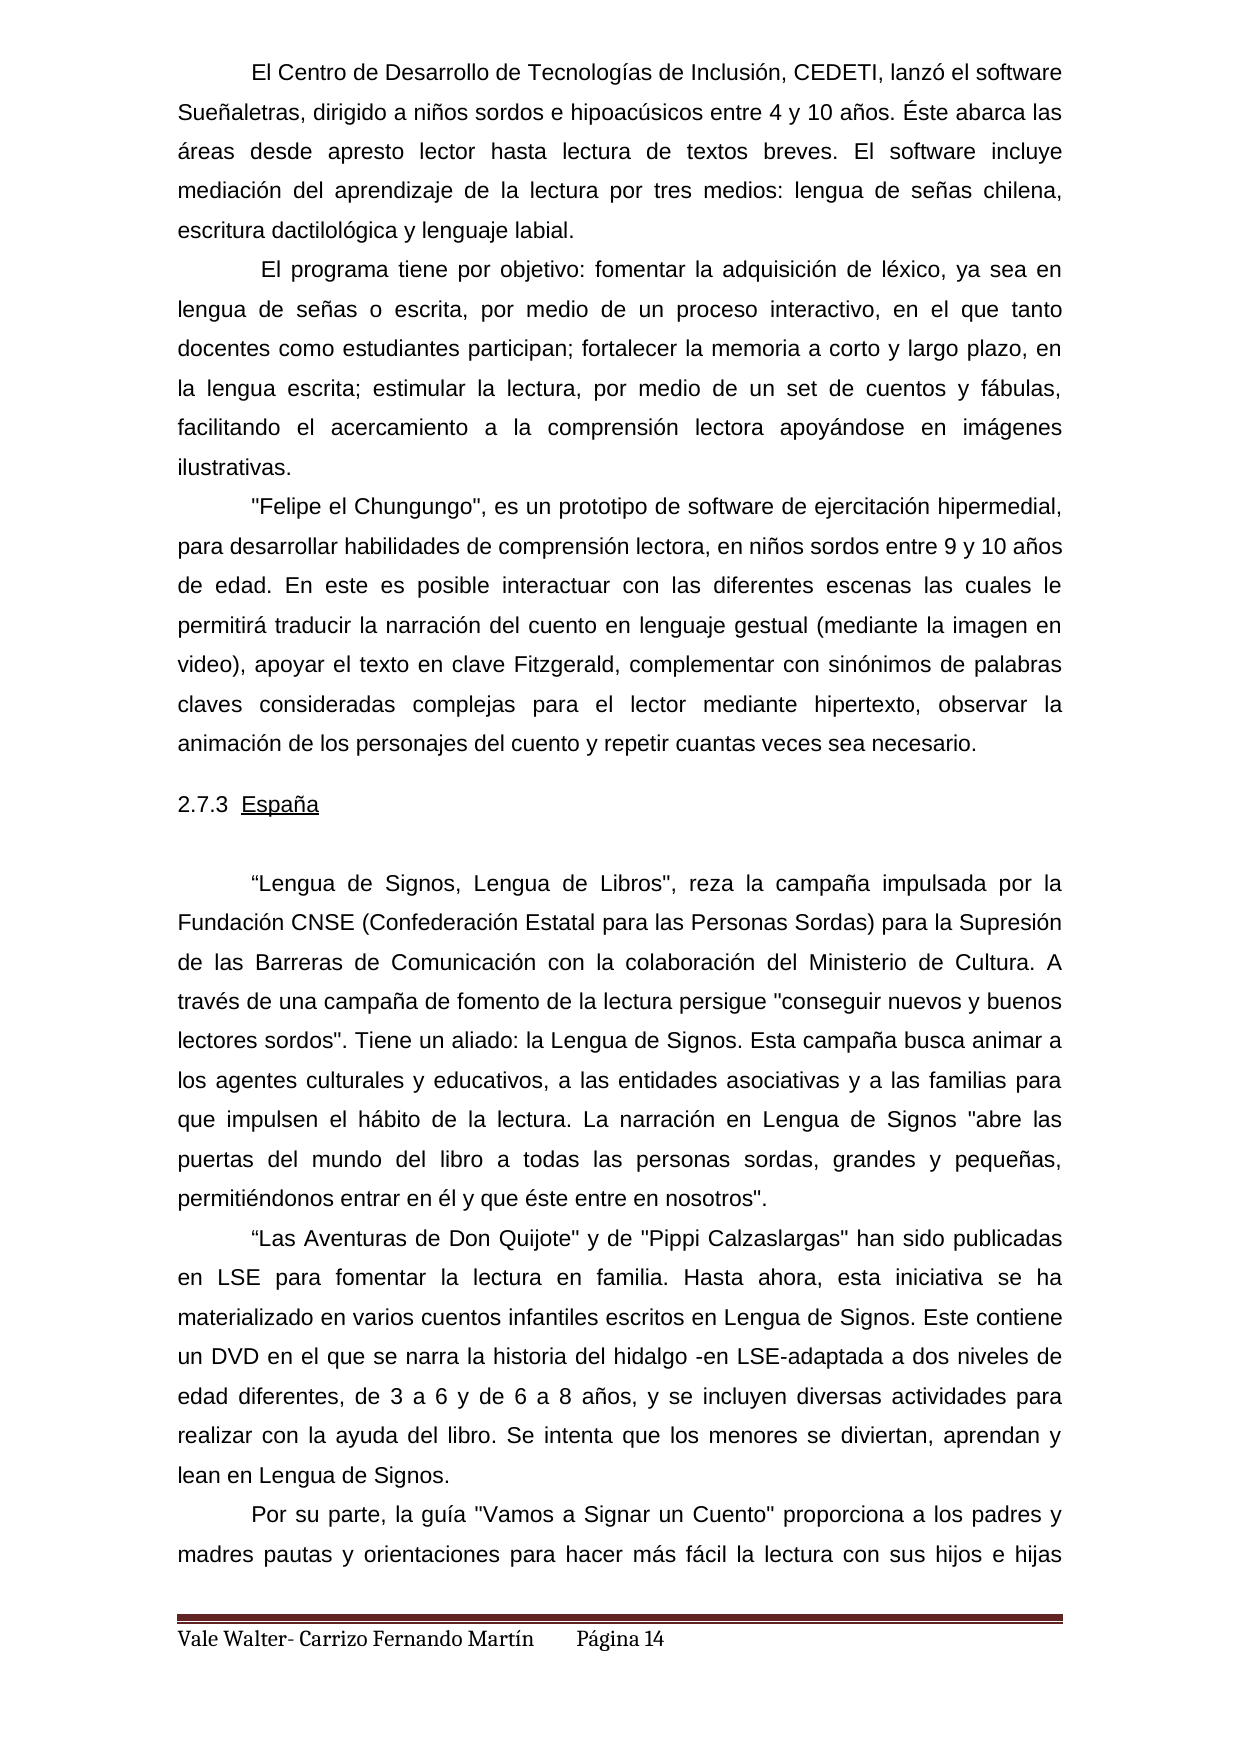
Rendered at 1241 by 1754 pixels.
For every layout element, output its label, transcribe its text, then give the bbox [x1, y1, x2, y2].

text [177, 1501, 1063, 1567]
text El Centro de Desarrollo de Tecnologías de Inclusión, CEDETI, lanzó el software Sueñaletras, dirigido a niños sordos e hipoacúsicos entre 4 y 10 años. Éste abarca las áreas desde apresto lector hasta lectura de textos breves. El software incluye mediación del aprendizaje de la lectura por tres medios: lengua de señas chilena, escritura dactilológica y lenguaje labial. [177, 59, 1063, 243]
text “Las Aventuras de Don Quijote" y de "Pippi Calzaslargas" han sido publicadas en LSE para fomentar la lectura en familia. Hasta ahora, esta iniciativa se ha materializado en varios cuentos infantiles escritos en Lengua de Signos. Este contiene un DVD en el que se narra la historia del hidalgo -en LSE-adaptada a dos niveles de edad diferentes, de 3 a 6 y de 6 a 8 años, y se incluyen diversas actividades para realizar con la ayuda del libro. Se intenta que los menores se diviertan, aprendan y lean en Lengua de Signos. [177, 1225, 1063, 1488]
text "Felipe el Chungungo", es un prototipo de software de ejercitación hipermedial, para desarrollar habilidades de comprensión lectora, en niños sordos entre 9 y 10 años de edad. En este es posible interactuar con las diferentes escenas las cuales le permitirá traducir la narración del cuento en lenguaje gestual (mediante la imagen en video), apoyar el texto en clave Fitzgerald, complementar con sinónimos de palabras claves consideradas complejas para el lector mediante hipertexto, observar la animación de los personajes del cuento y repetir cuantas veces sea necesario. [177, 493, 1063, 757]
text 2.7.3 España [177, 791, 1063, 817]
text “Lengua de Signos, Lengua de Libros", reza la campaña impulsada por la Fundación CNSE (Confederación Estatal para las Personas Sordas) para la Supresión de las Barreras de Comunicación con la colaboración del Ministerio de Cultura. A través de una campaña de fomento de la lectura persigue "conseguir nuevos y buenos lectores sordos". Tiene un aliado: la Lengua de Signos. Esta campaña busca animar a los agentes culturales y educativos, a las entidades asociativas y a las familias para que impulsen el hábito de la lectura. La narración en Lengua de Signos "abre las puertas del mundo del libro a todas las personas sordas, grandes y pequeñas, permitiéndonos entrar en él y que éste entre en nosotros". [177, 869, 1063, 1212]
text El programa tiene por objetivo: fomentar la adquisición de léxico, ya sea en lengua de señas o escrita, por medio de un proceso interactivo, en el que tanto docentes como estudiantes participan; fortalecer la memoria a corto y largo plazo, en la lengua escrita; estimular la lectura, por medio de un set de cuentos y fábulas, facilitando el acercamiento a la comprensión lectora apoyándose en imágenes ilustrativas. [177, 256, 1063, 480]
